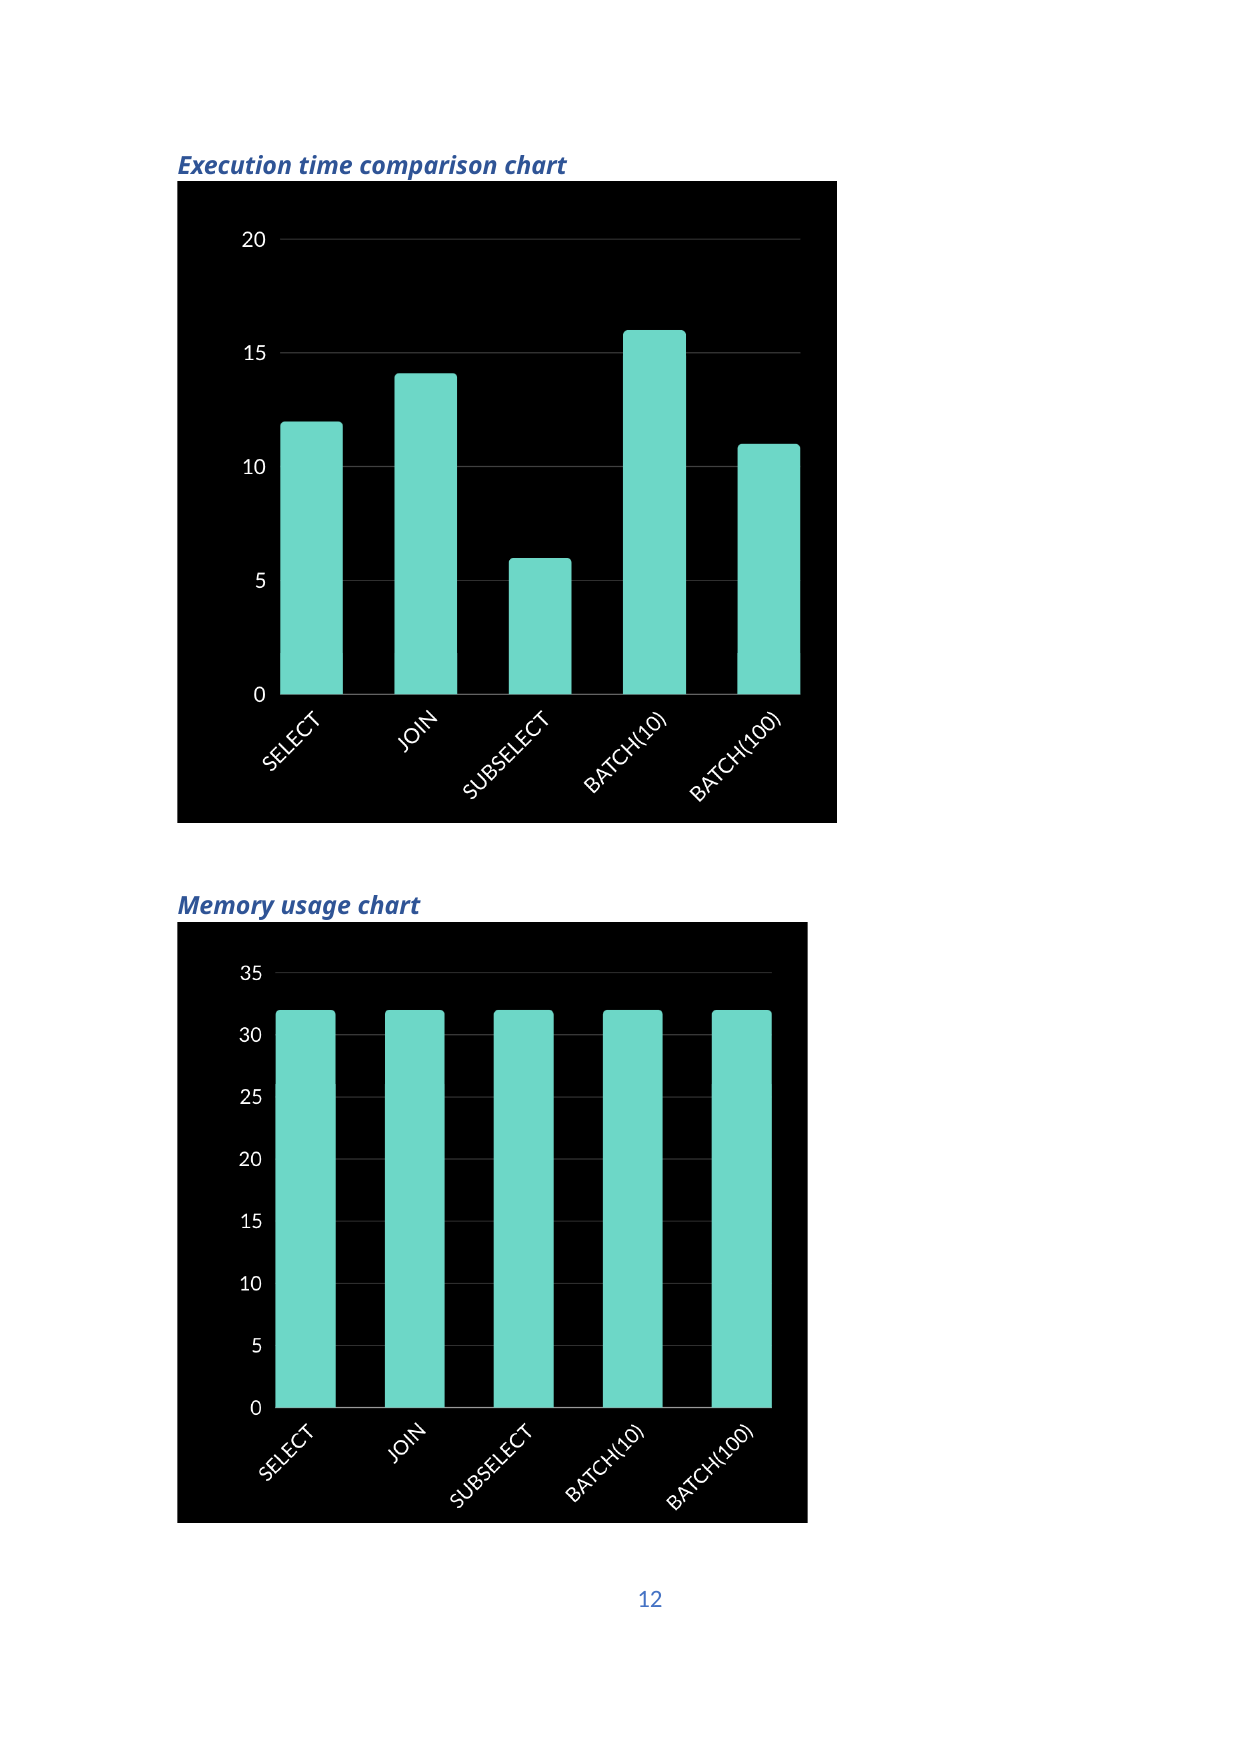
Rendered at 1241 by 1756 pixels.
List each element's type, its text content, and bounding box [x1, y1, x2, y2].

subtitle Execution time comparison chart [177, 148, 1122, 182]
picture [177, 181, 837, 823]
subtitle Memory usage chart [177, 888, 1122, 922]
picture [177, 922, 808, 1523]
